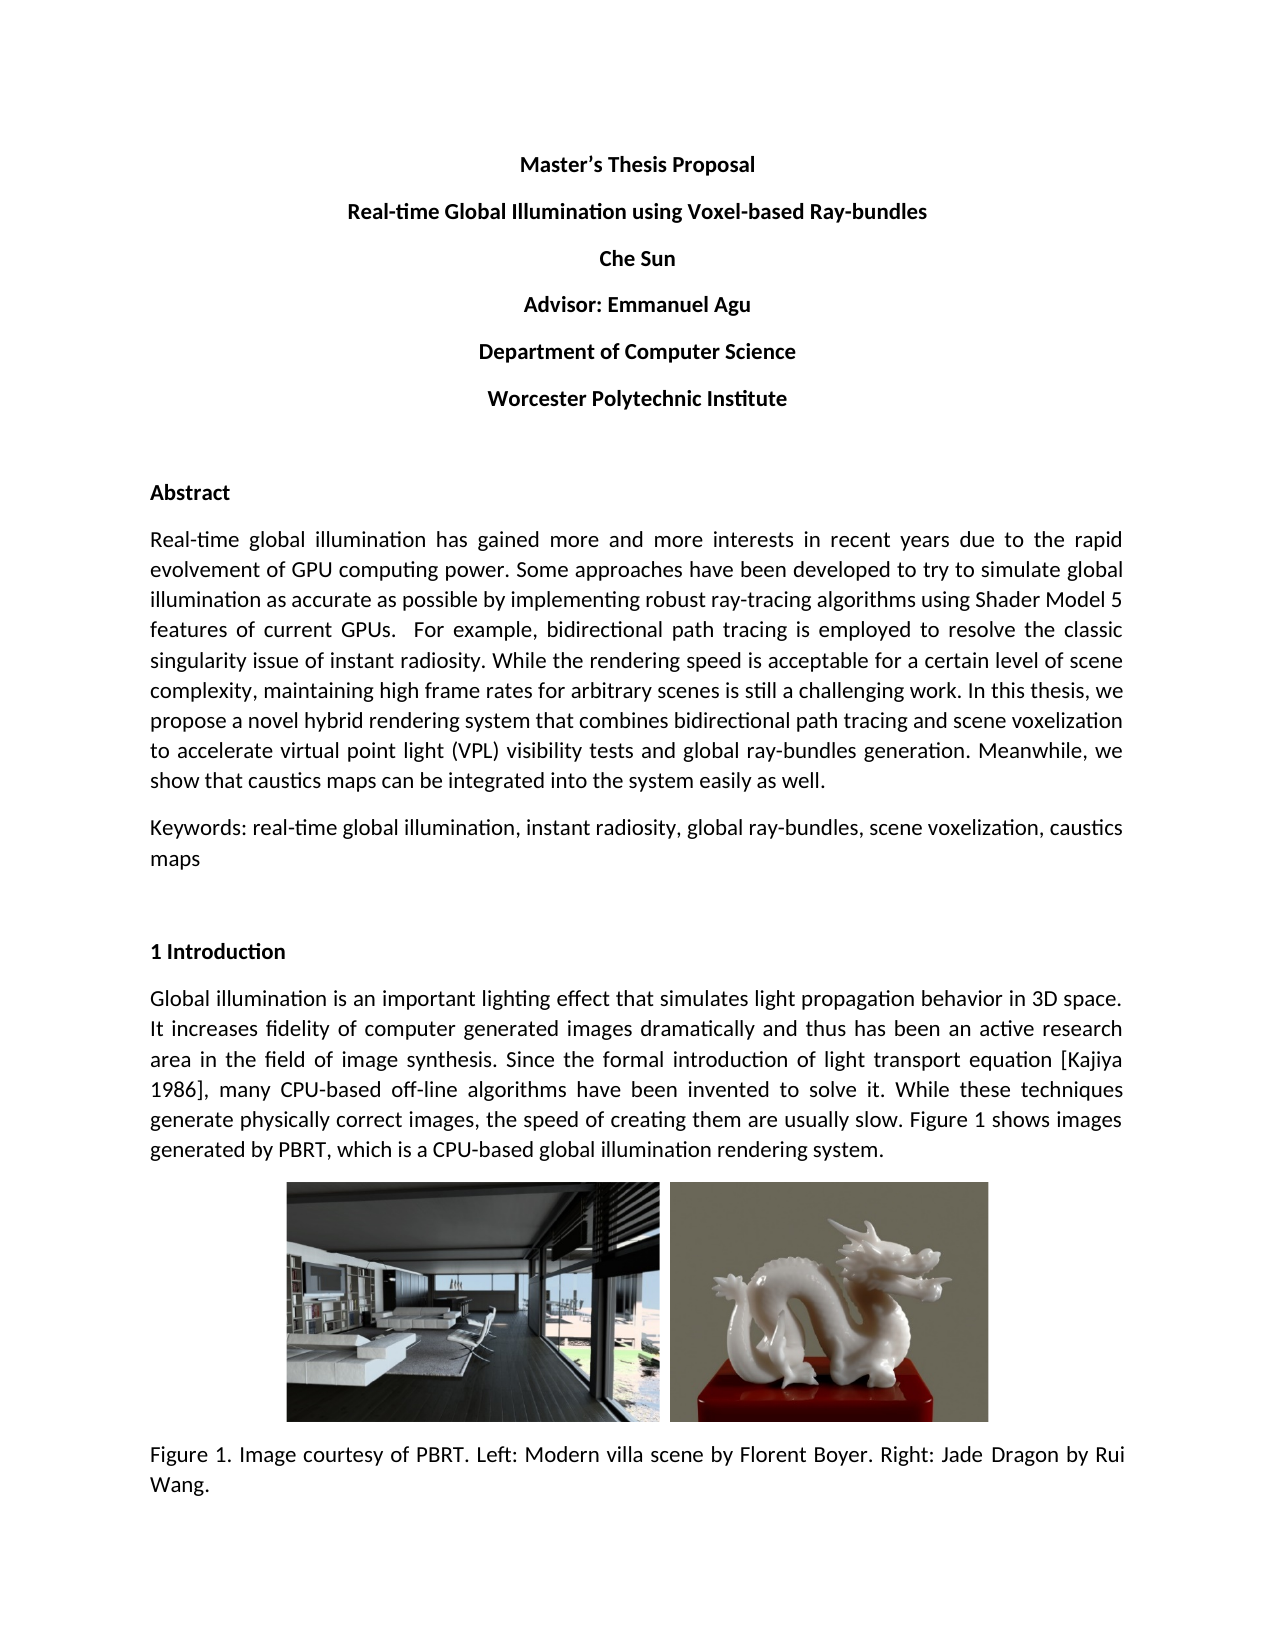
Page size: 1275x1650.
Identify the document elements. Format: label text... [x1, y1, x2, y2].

text Abstract [150, 478, 1125, 506]
text Advisor: Emmanuel Agu [150, 291, 1125, 319]
text Che Sun [150, 244, 1125, 272]
text Real-time global illumination has gained more and more interests in recent years due to the rapid evolvement of GPU computing power. Some approaches have been developed to try to simulate global illumination as accurate as possible by implementing robust ray-tracing algorithms using Shader Model 5 features of current GPUs. For example, bidirectional path tracing is employed to resolve the classic singularity issue of instant radiosity. While the rendering speed is acceptable for a certain level of scene complexity, maintaining high frame rates for arbitrary scenes is still a challenging work. In this thesis, we propose a novel hybrid rendering system that combines bidirectional path tracing and scene voxelization to accelerate virtual point light (VPL) visibility tests and global ray-bundles generation. Meanwhile, we show that caustics maps can be integrated into the system easily as well. [150, 525, 1125, 795]
text Department of Computer Science [150, 337, 1125, 366]
text Global illumination is an important lighting effect that simulates light propagation behavior in 3D space. It increases fidelity of computer generated images dramatically and thus has been an active research area in the field of image synthesis. Since the formal introduction of light transport equation [Kajiya 1986], many CPU-based off-line algorithms have been invented to solve it. While these techniques generate physically correct images, the speed of creating them are usually slow. Figure 1 shows images generated by PBRT, which is a CPU-based global illumination rendering system. [150, 984, 1125, 1163]
text Worcester Polytechnic Institute [150, 384, 1125, 412]
picture [670, 1182, 989, 1422]
text Figure 1. Image courtesy of PBRT. Left: Modern villa scene by Florent Boyer. Right: Jade Dragon by Rui Wang. [150, 1440, 1125, 1498]
text 1 Introduction [150, 937, 1125, 966]
text Master’s Thesis Proposal [150, 150, 1125, 178]
text Real-time Global Illumination using Voxel-based Ray-bundles [150, 197, 1125, 225]
text Keywords: real-time global illumination, instant radiosity, global ray-bundles, scene voxelization, caustics maps [150, 813, 1125, 872]
picture [286, 1182, 660, 1422]
